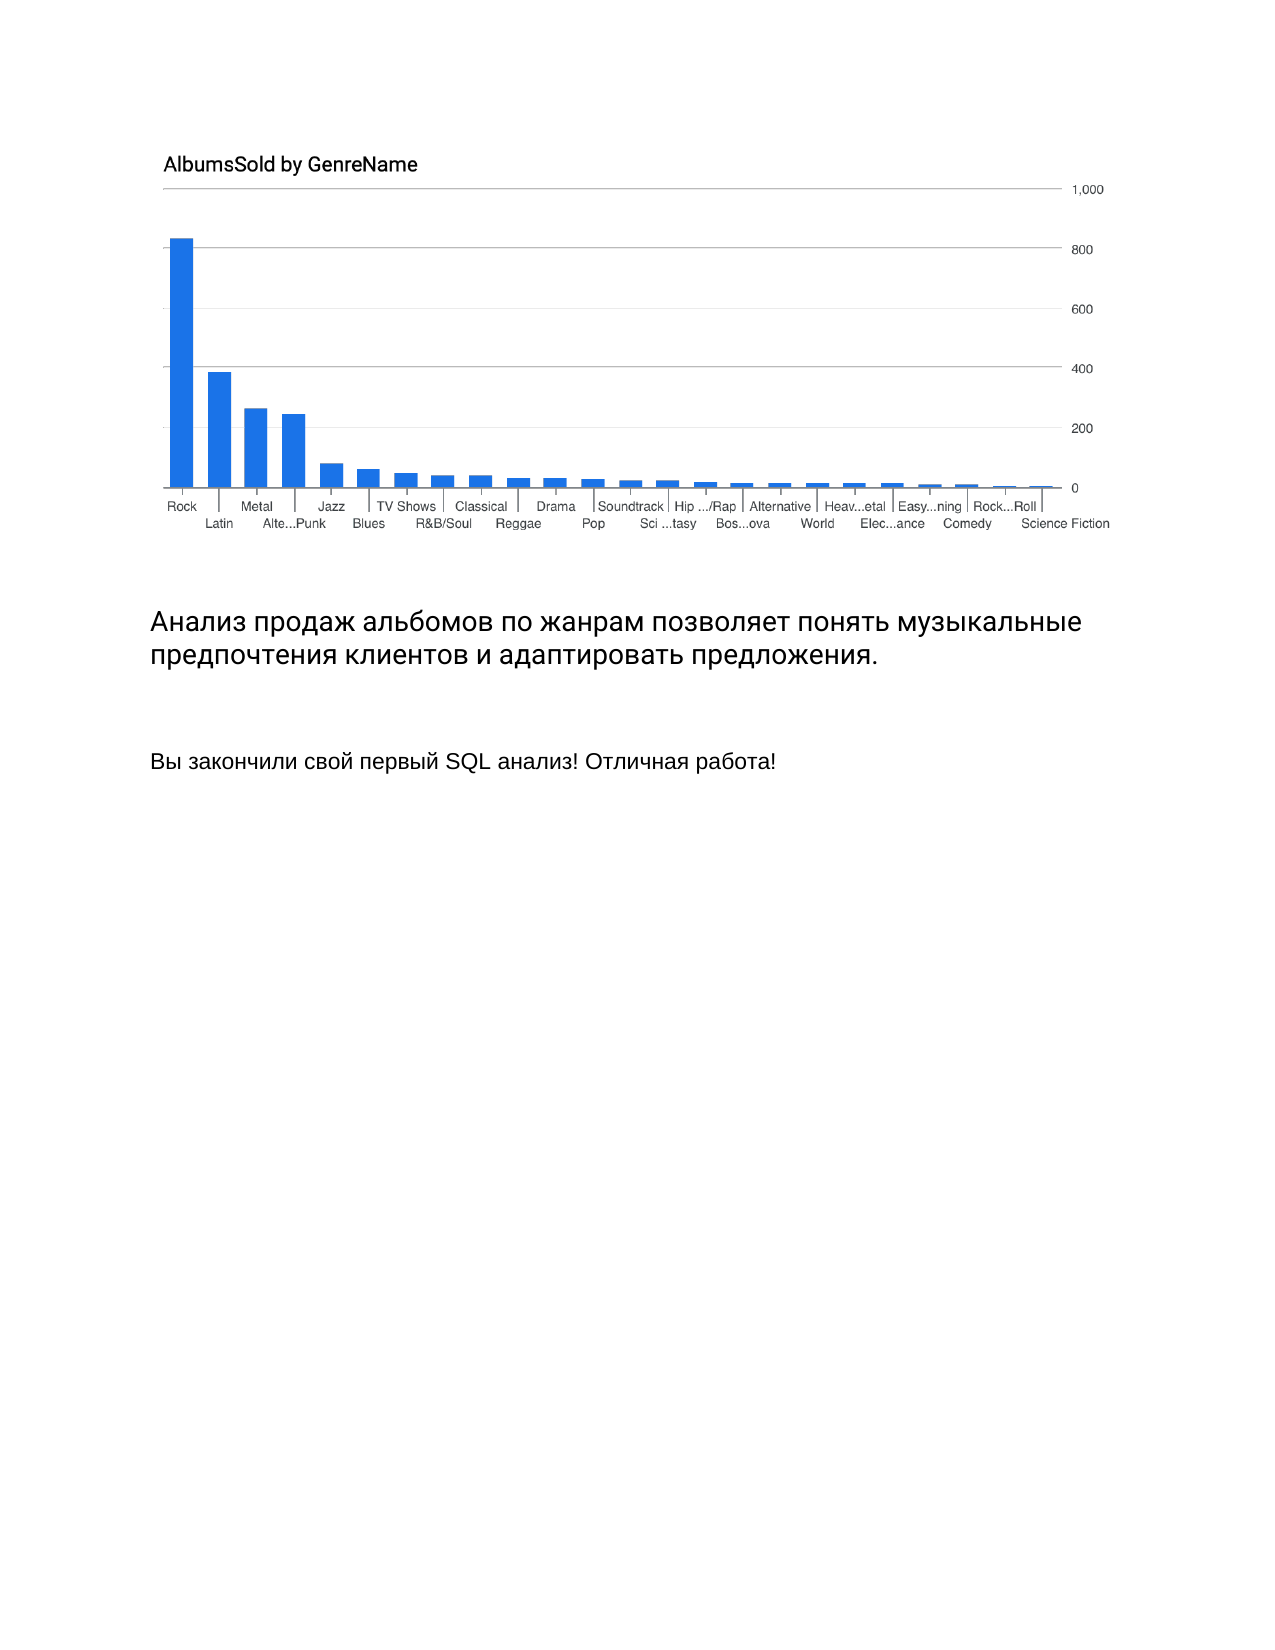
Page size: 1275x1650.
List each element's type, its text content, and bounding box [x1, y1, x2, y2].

picture [150, 150, 1125, 530]
text Анализ продаж альбомов по жанрам позволяет понять музыкальные предпочтения клиентов и адаптировать предложения. [150, 606, 1125, 672]
text Вы закончили свой первый SQL анализ! Отличная работа! [150, 748, 1125, 774]
